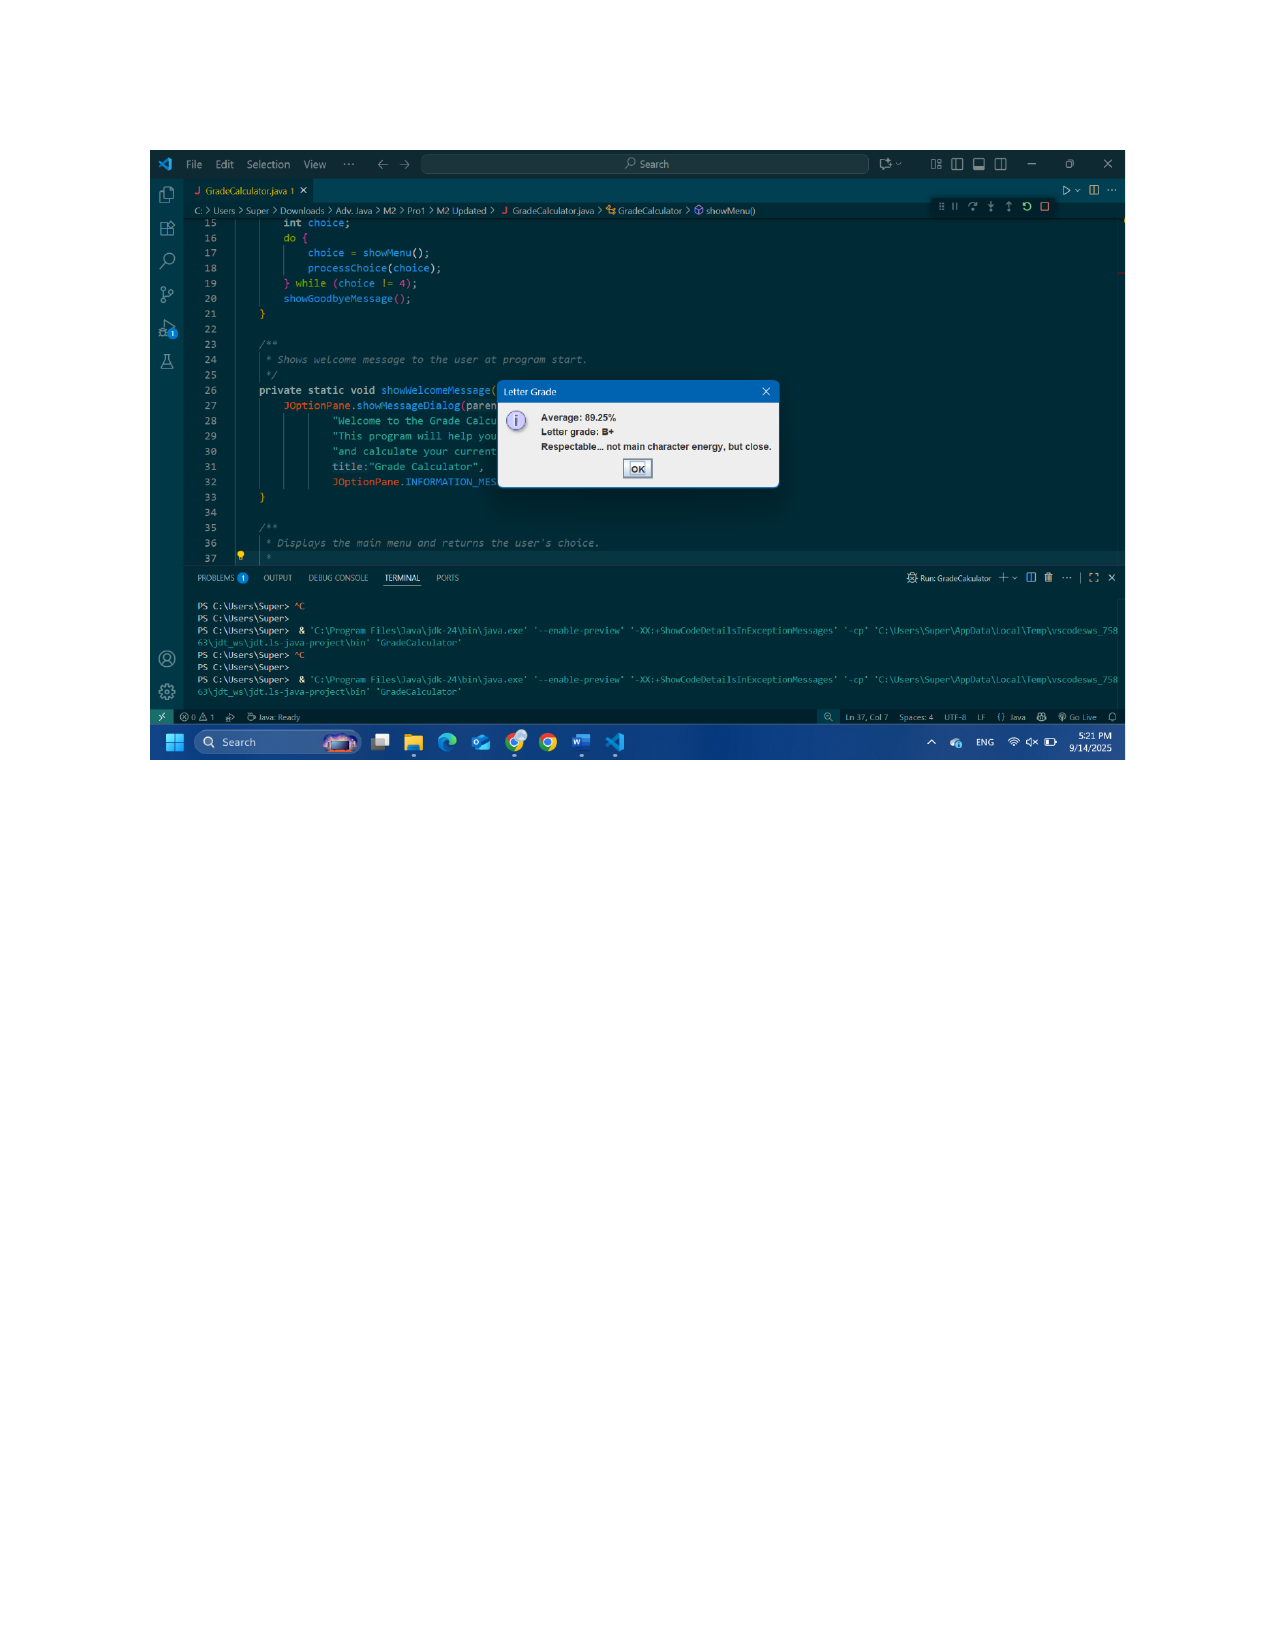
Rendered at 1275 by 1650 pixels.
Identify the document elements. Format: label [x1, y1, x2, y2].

picture [339, 199, 1125, 224]
picture [398, 389, 416, 393]
picture [150, 710, 1125, 760]
picture [236, 188, 244, 194]
picture [333, 404, 343, 409]
picture [164, 684, 175, 693]
picture [435, 387, 459, 393]
picture [233, 617, 245, 621]
picture [272, 188, 282, 194]
picture [150, 150, 1125, 178]
picture [1046, 573, 1051, 581]
picture [488, 378, 789, 519]
picture [380, 250, 398, 256]
picture [489, 423, 495, 438]
picture [217, 188, 226, 194]
picture [374, 403, 392, 408]
picture [486, 439, 495, 484]
picture [235, 551, 1125, 565]
picture [416, 403, 425, 408]
picture [399, 575, 415, 580]
picture [238, 573, 247, 583]
picture [296, 280, 304, 286]
picture [160, 328, 177, 338]
picture [213, 219, 325, 226]
